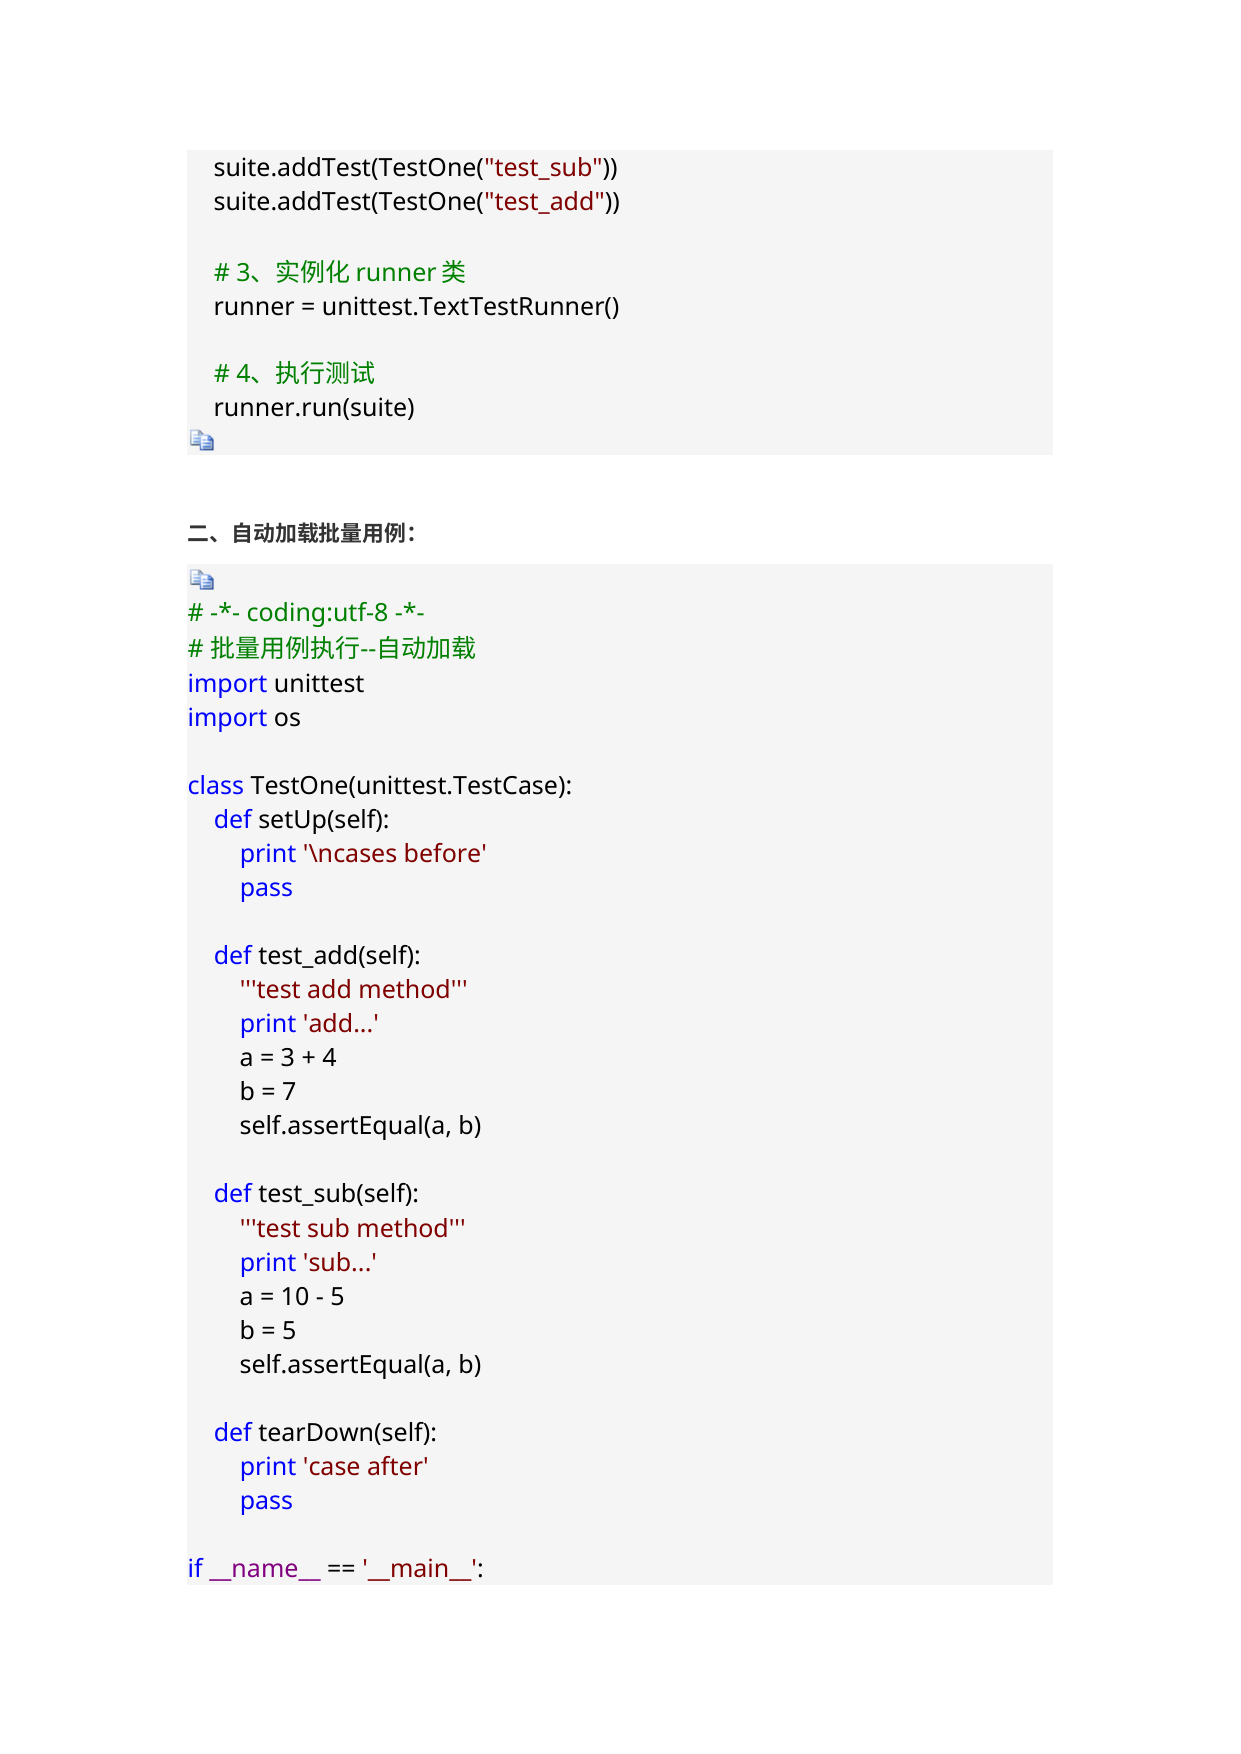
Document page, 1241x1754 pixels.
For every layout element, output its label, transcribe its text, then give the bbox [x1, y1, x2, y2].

text b = 7 [187, 1074, 1053, 1108]
text # -*- coding:utf-8 -*- [187, 595, 1053, 629]
text print 'sub...' [187, 1244, 1053, 1278]
text a = 3 + 4 [187, 1040, 1053, 1074]
text class TestOne(unittest.TestCase): [187, 767, 1053, 801]
text runner.run(suite) [187, 390, 1053, 424]
text '''test add method''' [187, 972, 1053, 1006]
text self.assertEqual(a, b) [187, 1346, 1053, 1381]
text def setUp(self): [187, 801, 1053, 836]
text import unittest [187, 665, 1053, 699]
text b = 5 [187, 1312, 1053, 1346]
text a = 10 - 5 [187, 1278, 1053, 1312]
text def test_add(self): [187, 938, 1053, 972]
text print 'case after' [187, 1449, 1053, 1483]
text '''test sub method''' [187, 1210, 1053, 1244]
text runner = unittest.TextTestRunner() [187, 288, 1053, 354]
text print '\ncases before' [187, 836, 1053, 869]
text # 3、实例化runner类 [187, 252, 1053, 288]
text import os [187, 699, 1053, 733]
text print 'add...' [187, 1006, 1053, 1040]
text def test_sub(self): [187, 1176, 1053, 1210]
text if __name__ == '__main__': [187, 1551, 1053, 1585]
text pass [187, 869, 1053, 904]
text # 4、执行测试 [187, 354, 1053, 390]
text def tearDown(self): [187, 1414, 1053, 1449]
picture [187, 563, 219, 595]
text self.assertEqual(a, b) [187, 1108, 1053, 1142]
text suite.addTest(TestOne("test_add")) [187, 184, 1053, 218]
text pass [187, 1483, 1053, 1517]
picture [187, 424, 219, 456]
text 二、自动加载批量用例： [187, 516, 1053, 548]
text suite.addTest(TestOne("test_sub")) [187, 150, 1053, 184]
text # 批量用例执行--自动加载 [187, 629, 1053, 665]
